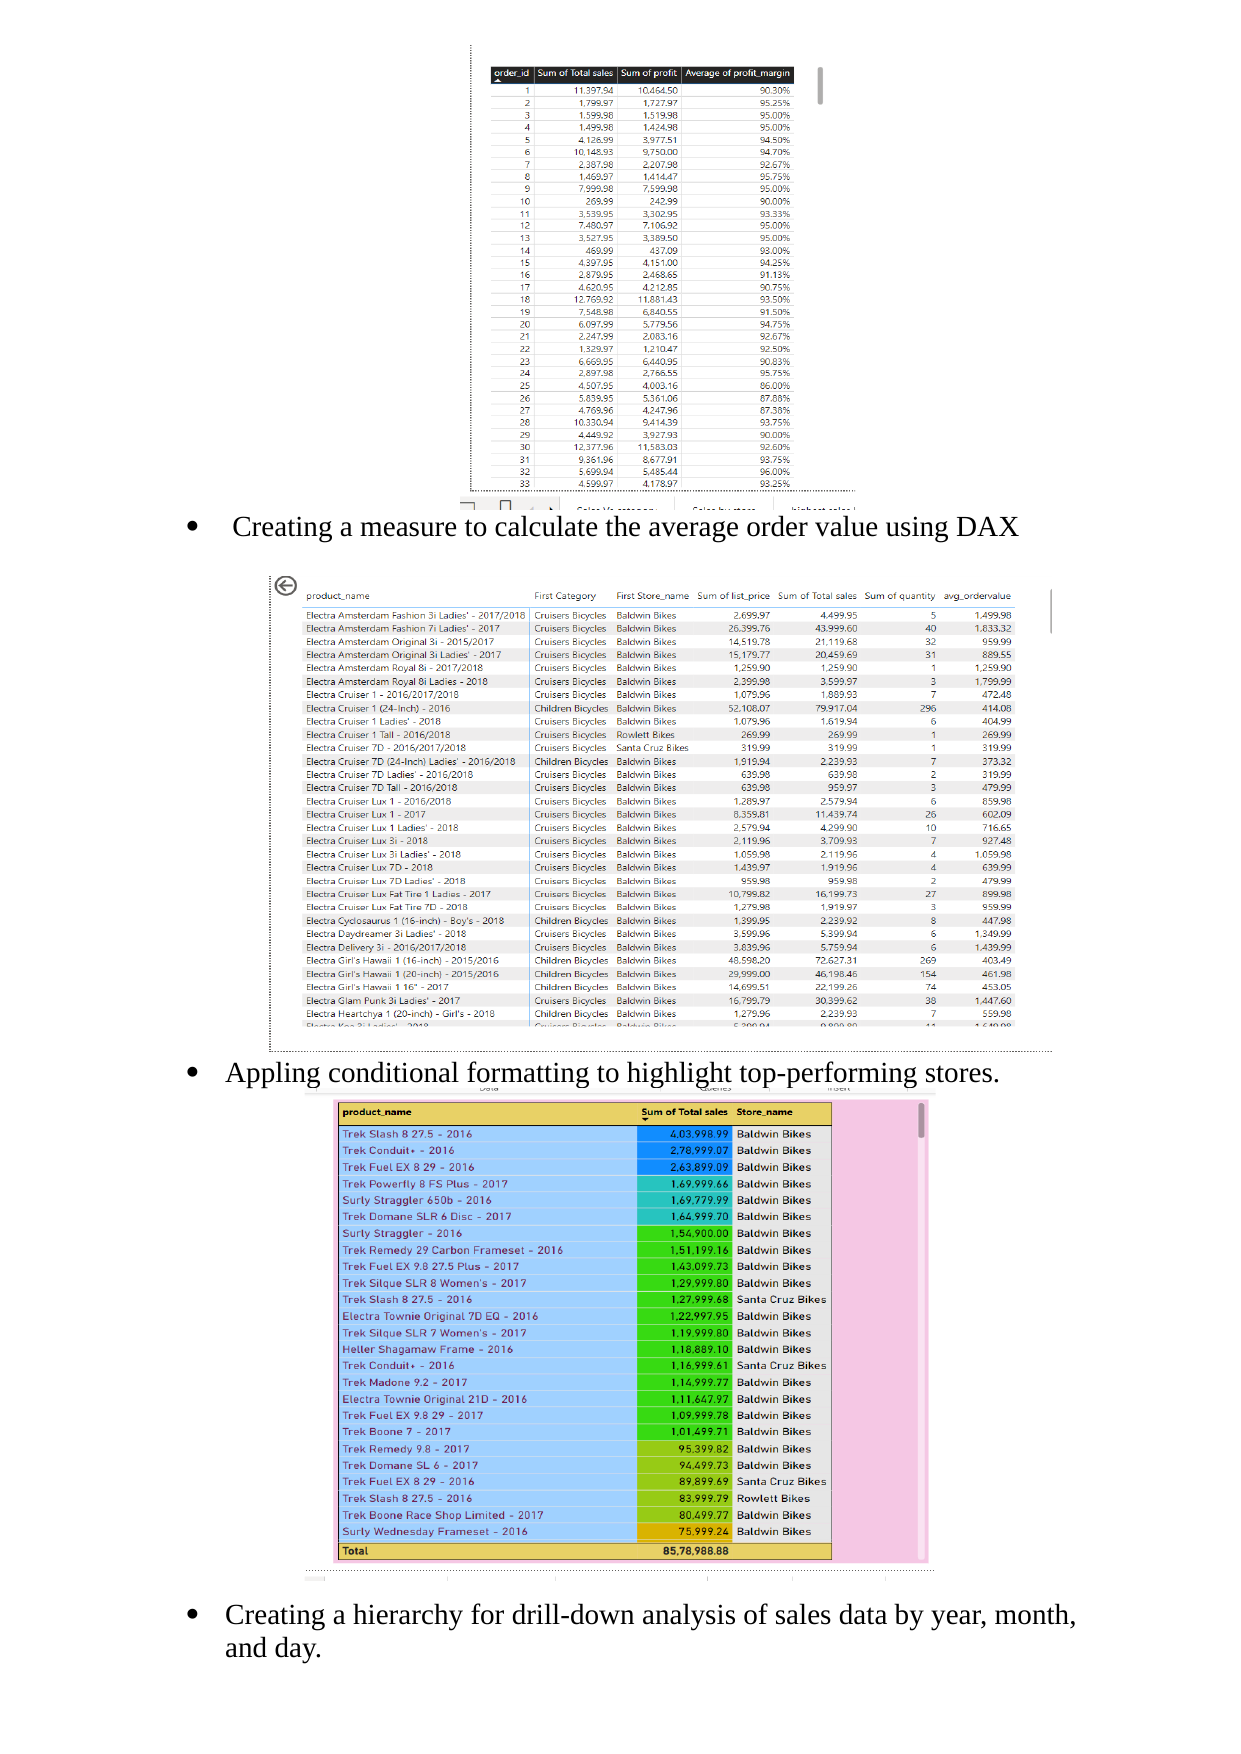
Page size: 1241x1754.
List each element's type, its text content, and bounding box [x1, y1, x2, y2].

list Creating a measure to calculate the average order value using DAX [187, 509, 1090, 543]
list Appling conditional formatting to highlight top-performing stores. [187, 1055, 1090, 1089]
picture [304, 1088, 936, 1581]
list Creating a hierarchy for drill-down analysis of sales data by year, month, and day. [187, 1597, 1090, 1664]
picture [263, 576, 1052, 1056]
picture [460, 44, 855, 510]
